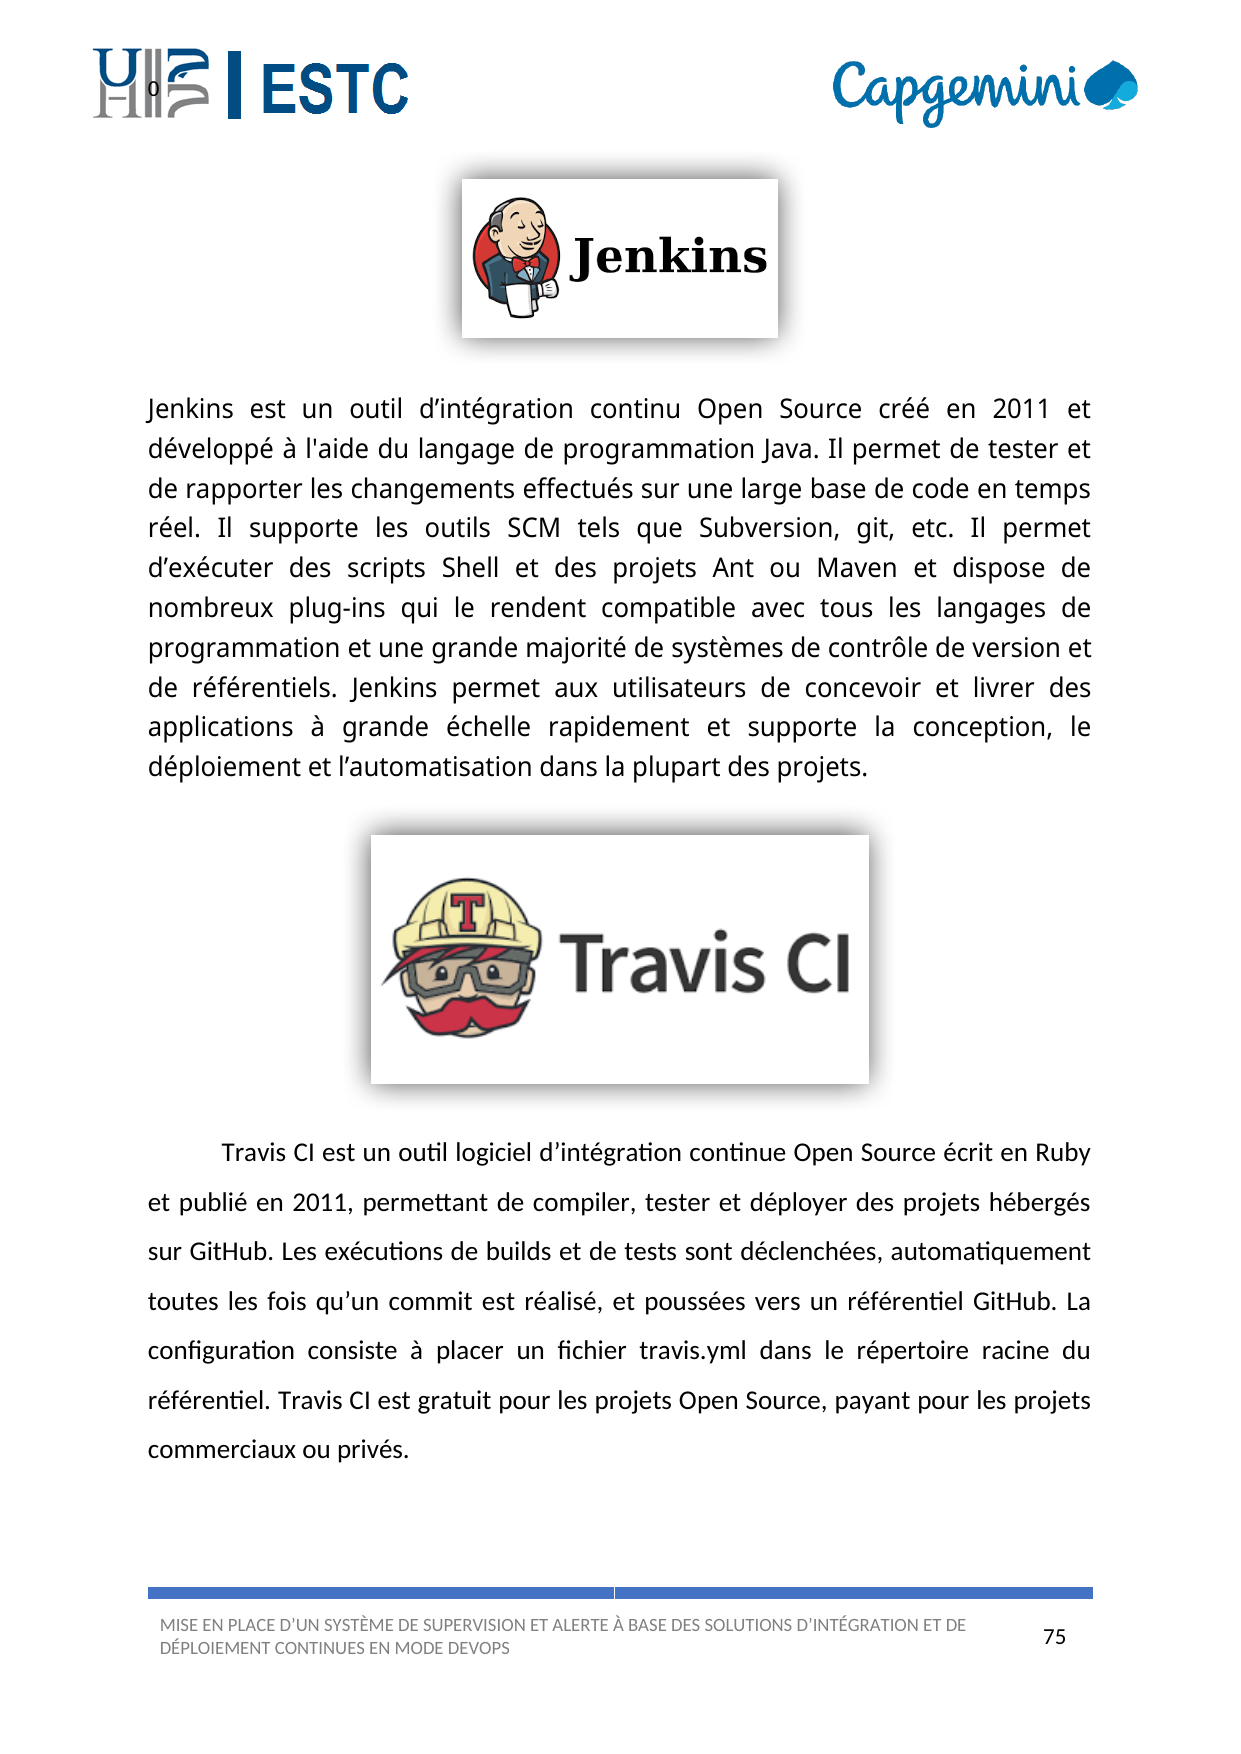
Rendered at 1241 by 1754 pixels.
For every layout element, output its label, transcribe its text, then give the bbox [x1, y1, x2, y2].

text Jenkins est un outil d’intégration continu Open Source créé en 2011 et développé à l'aide du langage de programmation Java. Il permet de tester et de rapporter les changements effectués sur une large base de code en temps réel. Il supporte les outils SCM tels que Subversion, git, etc. Il permet d’exécuter des scripts Shell et des projets Ant ou Maven et dispose de nombreux plug-ins qui le rendent compatible avec tous les langages de programmation et une grande majorité de systèmes de contrôle de version et de référentiels. Jenkins permet aux utilisateurs de concevoir et livrer des applications à grande échelle rapidement et supporte la conception, le déploiement et l’automatisation dans la plupart des projets. [148, 389, 1093, 784]
picture [833, 60, 1139, 128]
text Travis CI est un outil logiciel d’intégration continue Open Source écrit en Ruby et publié en 2011, permettant de compiler, tester et déployer des projets hébergés sur GitHub. Les exécutions de builds et de tests sont déclenchées, automatiquement toutes les fois qu’un commit est réalisé, et poussées vers un référentiel GitHub. La configuration consiste à placer un fichier travis.yml dans le répertoire racine du référentiel. Travis CI est gratuit pour les projets Open Source, payant pour les projets commerciaux ou privés. [148, 1136, 1093, 1465]
picture [462, 179, 778, 338]
picture [87, 40, 418, 136]
picture [371, 835, 869, 1084]
